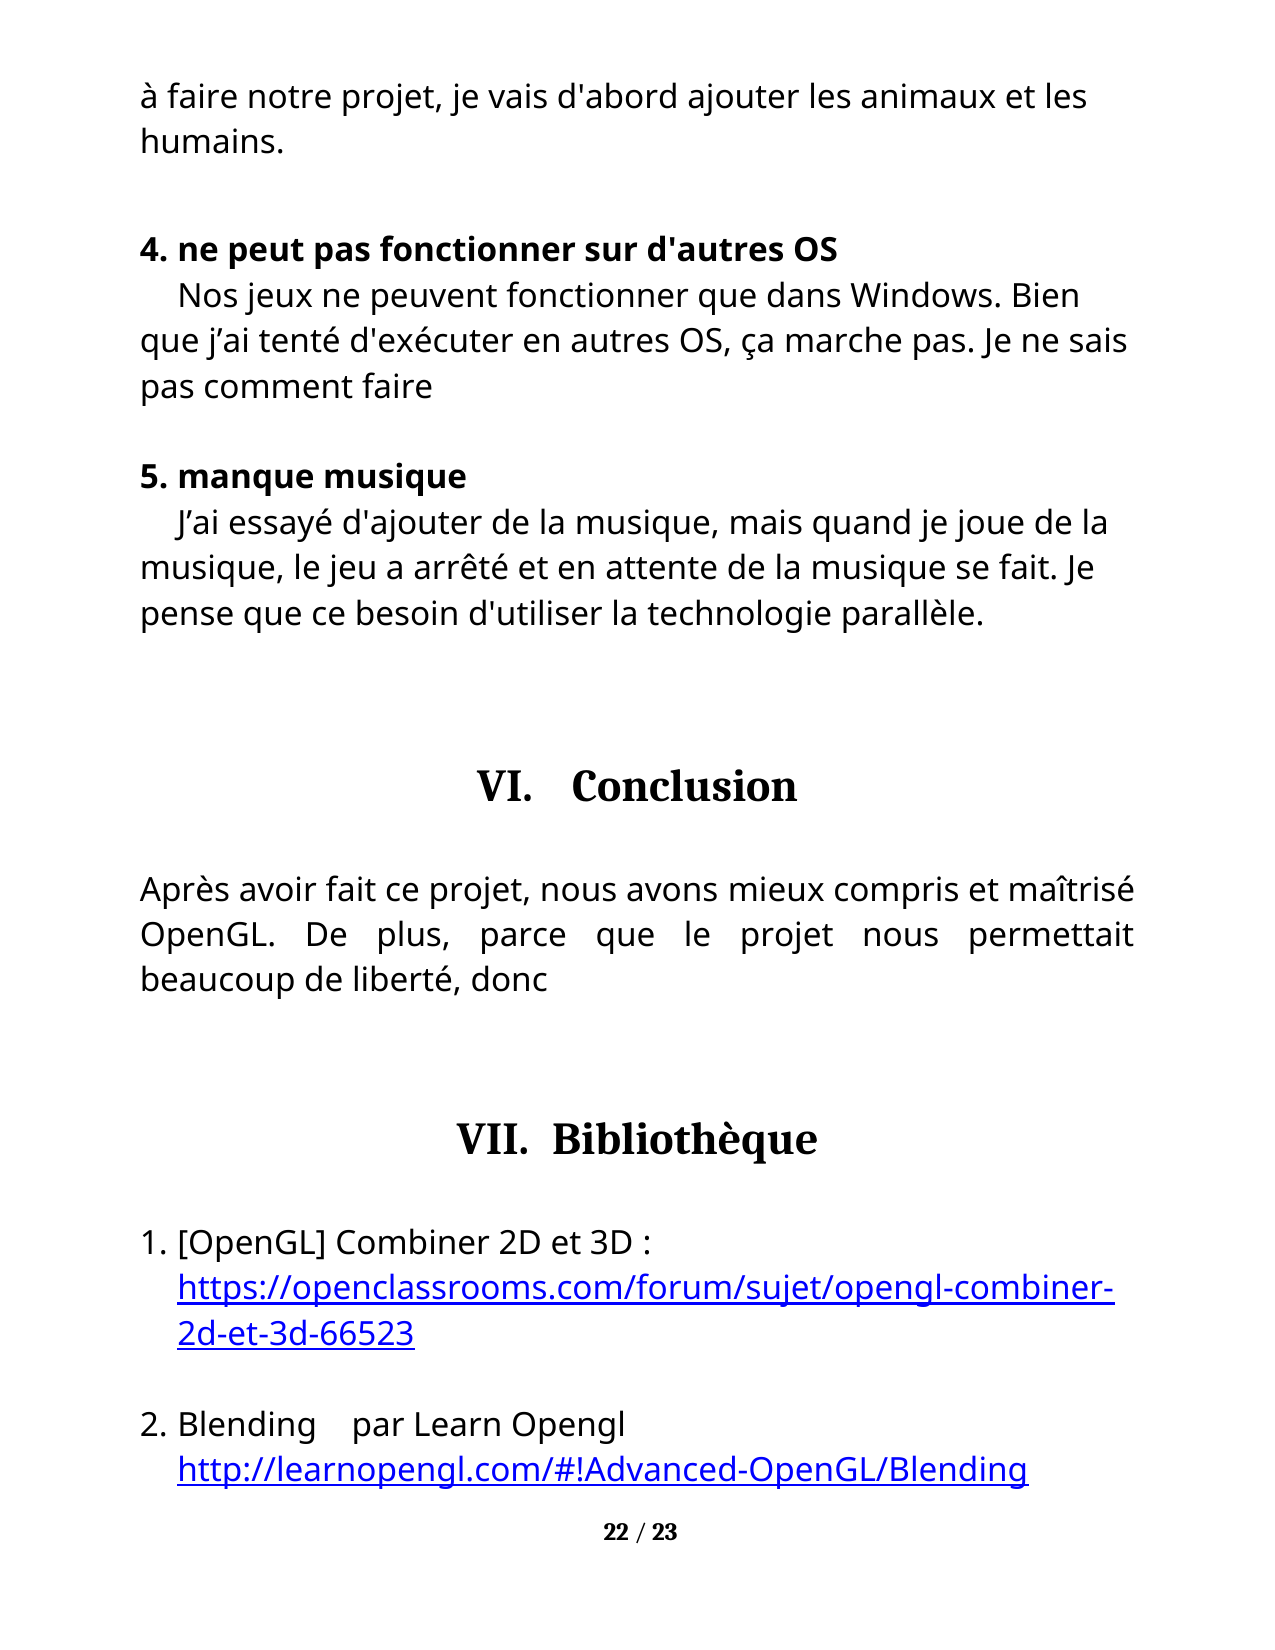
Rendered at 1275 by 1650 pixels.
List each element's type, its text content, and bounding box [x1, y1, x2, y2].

list ne peut pas fonctionner sur d'autres OS [139, 226, 1135, 272]
list http://learnopengl.com/#!Advanced-OpenGL/Blending [177, 1446, 1135, 1491]
list Blending par Learn Opengl [139, 1400, 1135, 1446]
list Conclusion [139, 760, 1135, 813]
list https://openclassrooms.com/forum/sujet/opengl-combiner-2d-et-3d-66523 [177, 1264, 1135, 1355]
text J’ai essayé d'ajouter de la musique, mais quand je joue de la musique, le jeu a arrêté et en attente de la musique se fait. Je pense que ce besoin d'utiliser la technologie parallèle. [139, 499, 1135, 635]
list Bibliothèque [139, 1113, 1135, 1166]
text Nos jeux ne peuvent fonctionner que dans Windows. Bien que j’ai tenté d'exécuter en autres OS, ça marche pas. Je ne sais pas comment faire [139, 272, 1135, 408]
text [139, 73, 1135, 164]
list manque musique [139, 453, 1135, 499]
list [OpenGL] Combiner 2D et 3D : [139, 1219, 1135, 1264]
text Après avoir fait ce projet, nous avons mieux compris et maîtrisé OpenGL. De plus, parce que le projet nous permettait beaucoup de liberté, donc [139, 865, 1135, 1002]
